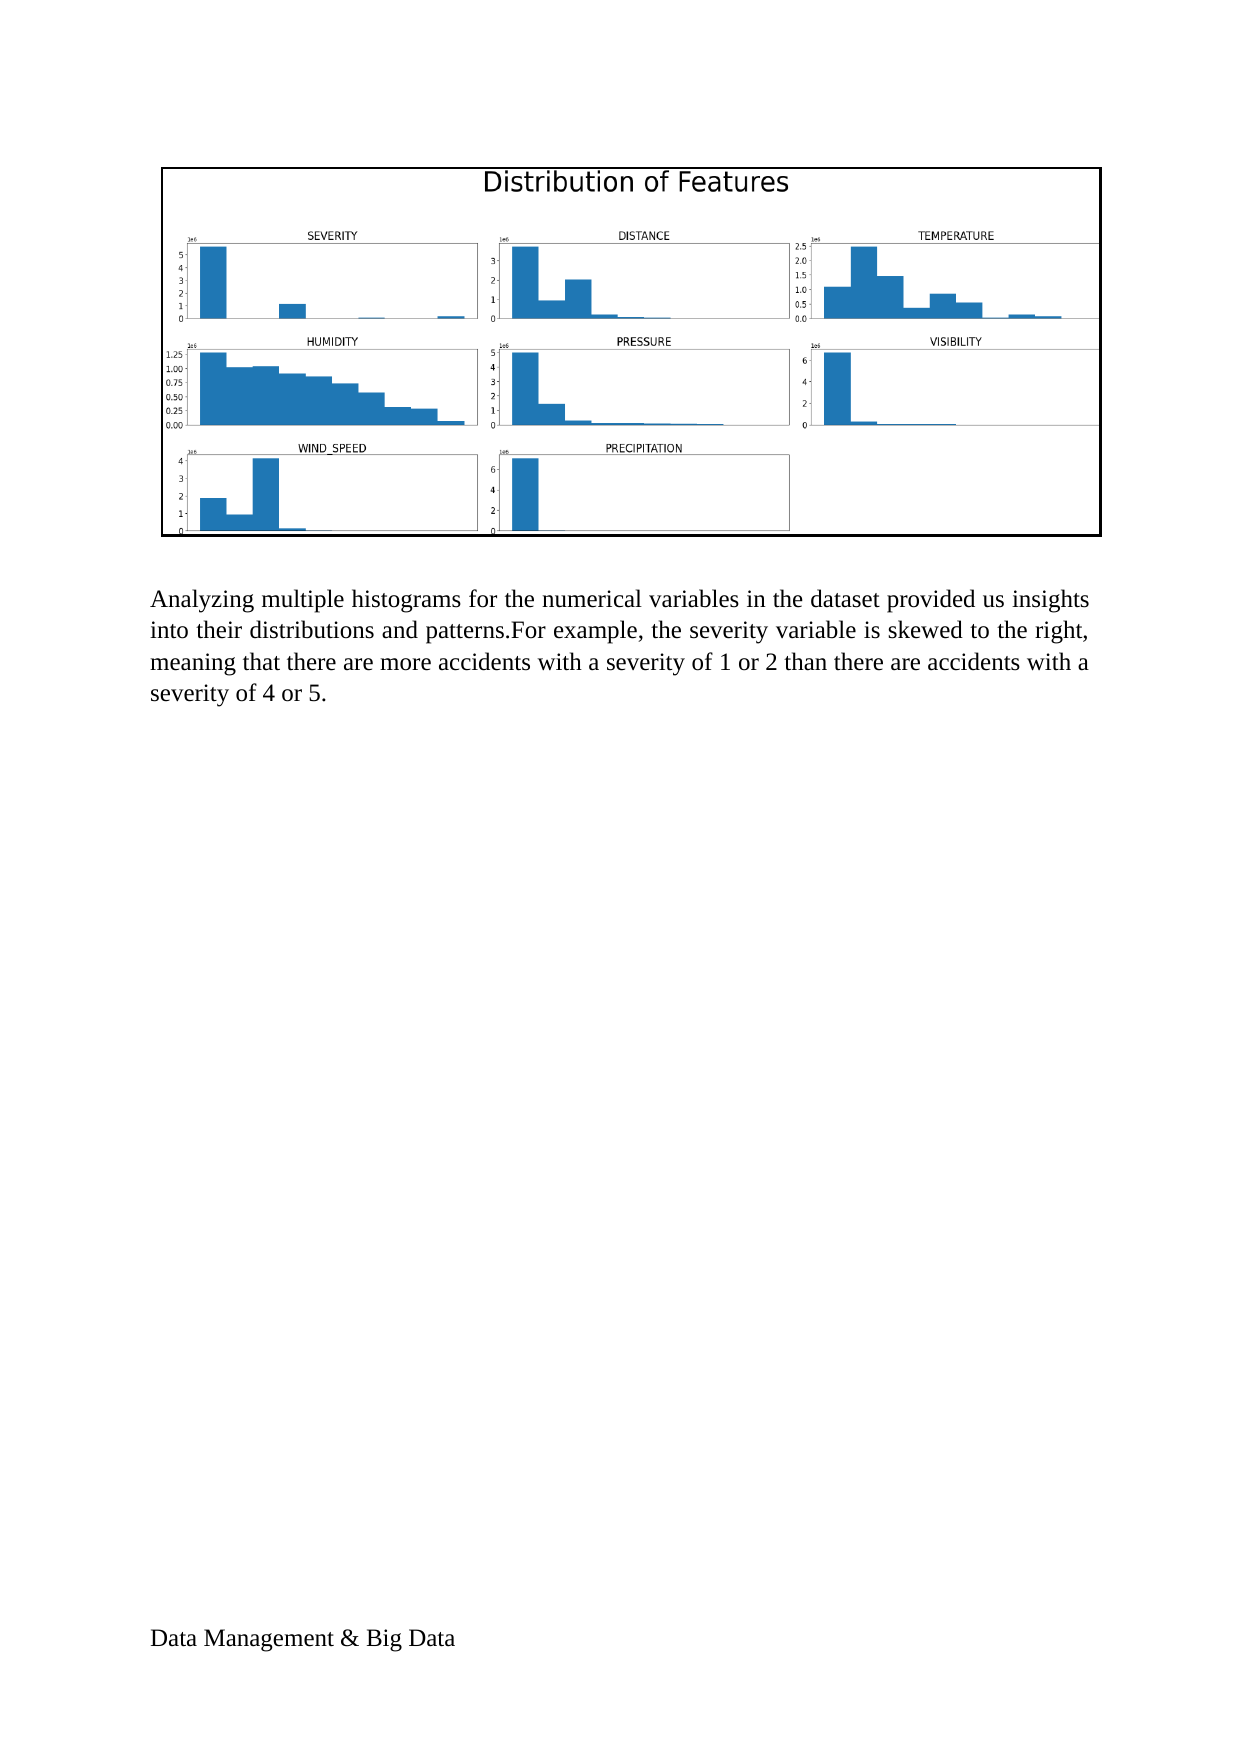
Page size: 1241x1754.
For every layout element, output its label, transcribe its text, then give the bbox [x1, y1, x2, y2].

text Analyzing multiple histograms for the numerical variables in the dataset provided us insights into their distributions and patterns.For example, the severity variable is skewed to the right, meaning that there are more accidents with a severity of 1 or 2 than there are accidents with a severity of 4 or 5. [150, 584, 1090, 706]
picture [163, 169, 1099, 534]
